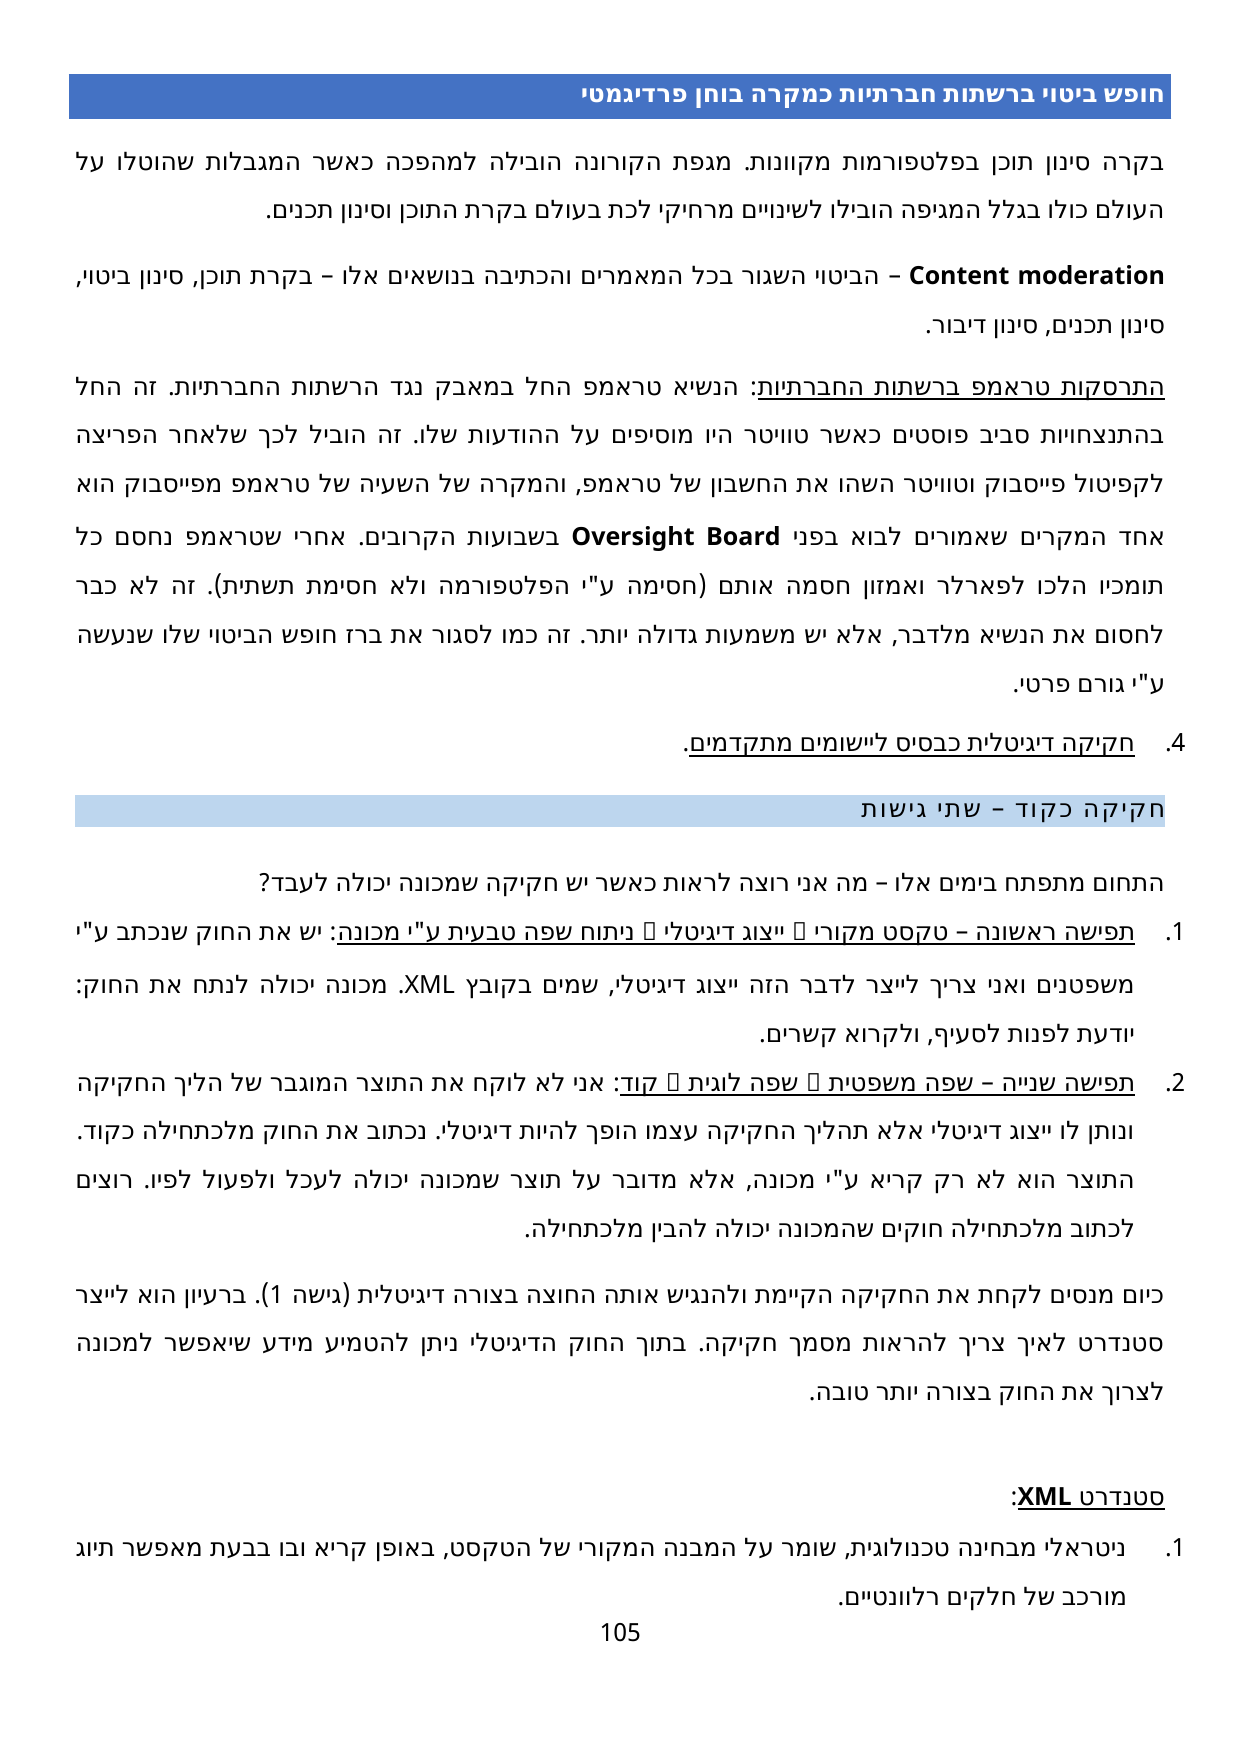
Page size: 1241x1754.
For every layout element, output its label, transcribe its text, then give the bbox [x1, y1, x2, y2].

list ניטראלי מבחינה טכנולוגית, שומר על המבנה המקורי של הטקסט, באופן קריא ובו בבעת מאפשר תיוג מורכב של חלקים רלוונטיים. [75, 1534, 1165, 1615]
text התחום מתפתח בימים אלו – מה אני רוצה לראות כאשר יש חקיקה שמכונה יכולה לעבד? [75, 869, 1165, 901]
list תפישה שנייה – שפה משפטית 🡨 שפה לוגית 🡨 קוד: אני לא לוקח את התוצר המוגבר של הליך החקיקה ונותן לו ייצוג דיגיטלי אלא תהליך החקיקה עצמו הופך להיות דיגיטלי. נכתוב את החוק מלכתחילה כקוד. התוצר הוא לא רק קריא ע"י מכונה, אלא מדובר על תוצר שמכונה יכולה לעכל ולפעול לפיו. רוצים לכתוב מלכתחילה חוקים שהמכונה יכולה להבין מלכתחילה. [75, 1068, 1165, 1248]
text כיום מנסים לקחת את החקיקה הקיימת ולהנגיש אותה החוצה בצורה דיגיטלית (גישה 1). ברעיון הוא לייצר סטנדרט לאיך צריך להראות מסמך חקיקה. בתוך החוק הדיגיטלי ניתן להטמיע מידע שיאפשר למכונה לצרוך את החוק בצורה יותר טובה. [75, 1281, 1165, 1411]
list חקיקה דיגיטלית כבסיס ליישומים מתקדמים. [75, 729, 1165, 762]
subtitle חקיקה כקוד – שתי גישות [75, 795, 1165, 827]
list תפישה ראשונה – טקסט מקורי 🡨 ייצוג דיגיטלי 🡨 ניתוח שפה טבעית ע"י מכונה: יש את החוק שנכתב ע"י משפטנים ואני צריך לייצר לדבר הזה ייצוג דיגיטלי, שמים בקובץ XML. מכונה יכולה לנתח את החוק: יודעת לפנות לסעיף, ולקרוא קשרים. [75, 918, 1165, 1052]
text סטנדרט XML: [75, 1478, 1165, 1515]
